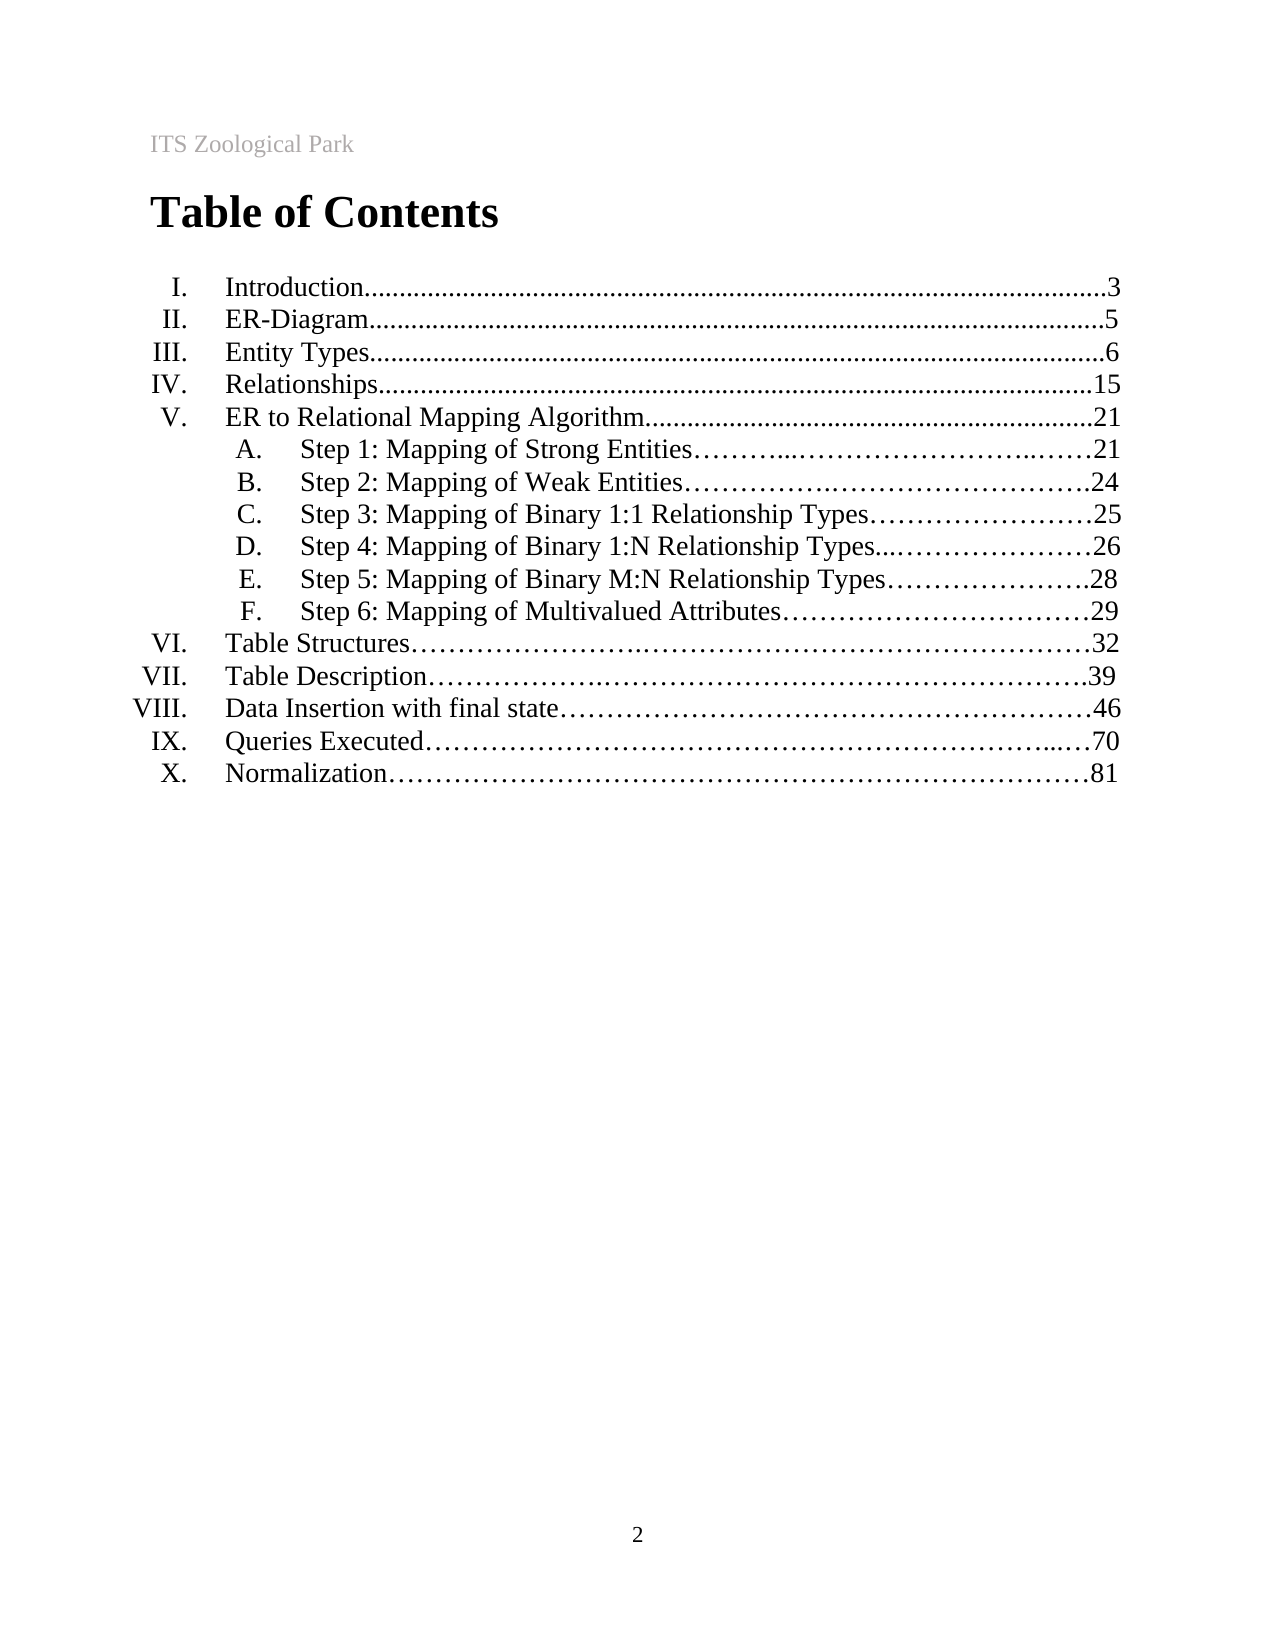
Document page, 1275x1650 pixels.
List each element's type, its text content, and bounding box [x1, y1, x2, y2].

list Table Structures…………………….…………………………………………32 [187, 627, 1125, 659]
list Table Description……………….…………………………………………….39 [187, 659, 1125, 691]
list ER to Relational Mapping Algorithm................................................................21 [187, 400, 1125, 432]
list Step 2: Mapping of Weak Entities…………….……………………….24 [262, 464, 1125, 497]
list Introduction..........................................................................................................3 [187, 270, 1125, 303]
list Step 3: Mapping of Binary 1:1 Relationship Types……………………25 [262, 497, 1125, 529]
list Step 4: Mapping of Binary 1:N Relationship Types...…………………26 [262, 529, 1125, 562]
subtitle Table of Contents [150, 184, 1125, 237]
list Data Insertion with final state…………………………………………………46 [187, 691, 1125, 724]
list Relationships......................................................................................................15 [187, 367, 1125, 400]
list ER-Diagram.........................................................................................................5 [187, 303, 1125, 335]
list Step 6: Mapping of Multivalued Attributes……………………………29 [262, 594, 1125, 627]
list Step 5: Mapping of Binary M:N Relationship Types………………….28 [262, 562, 1125, 594]
list Entity Types.........................................................................................................6 [187, 335, 1125, 367]
list Step 1: Mapping of Strong Entities………...……………………..……21 [262, 432, 1125, 464]
list Queries Executed…………………………………………………………...…70 [187, 724, 1125, 756]
list Normalization…………………………………………………………………81 [187, 756, 1125, 788]
